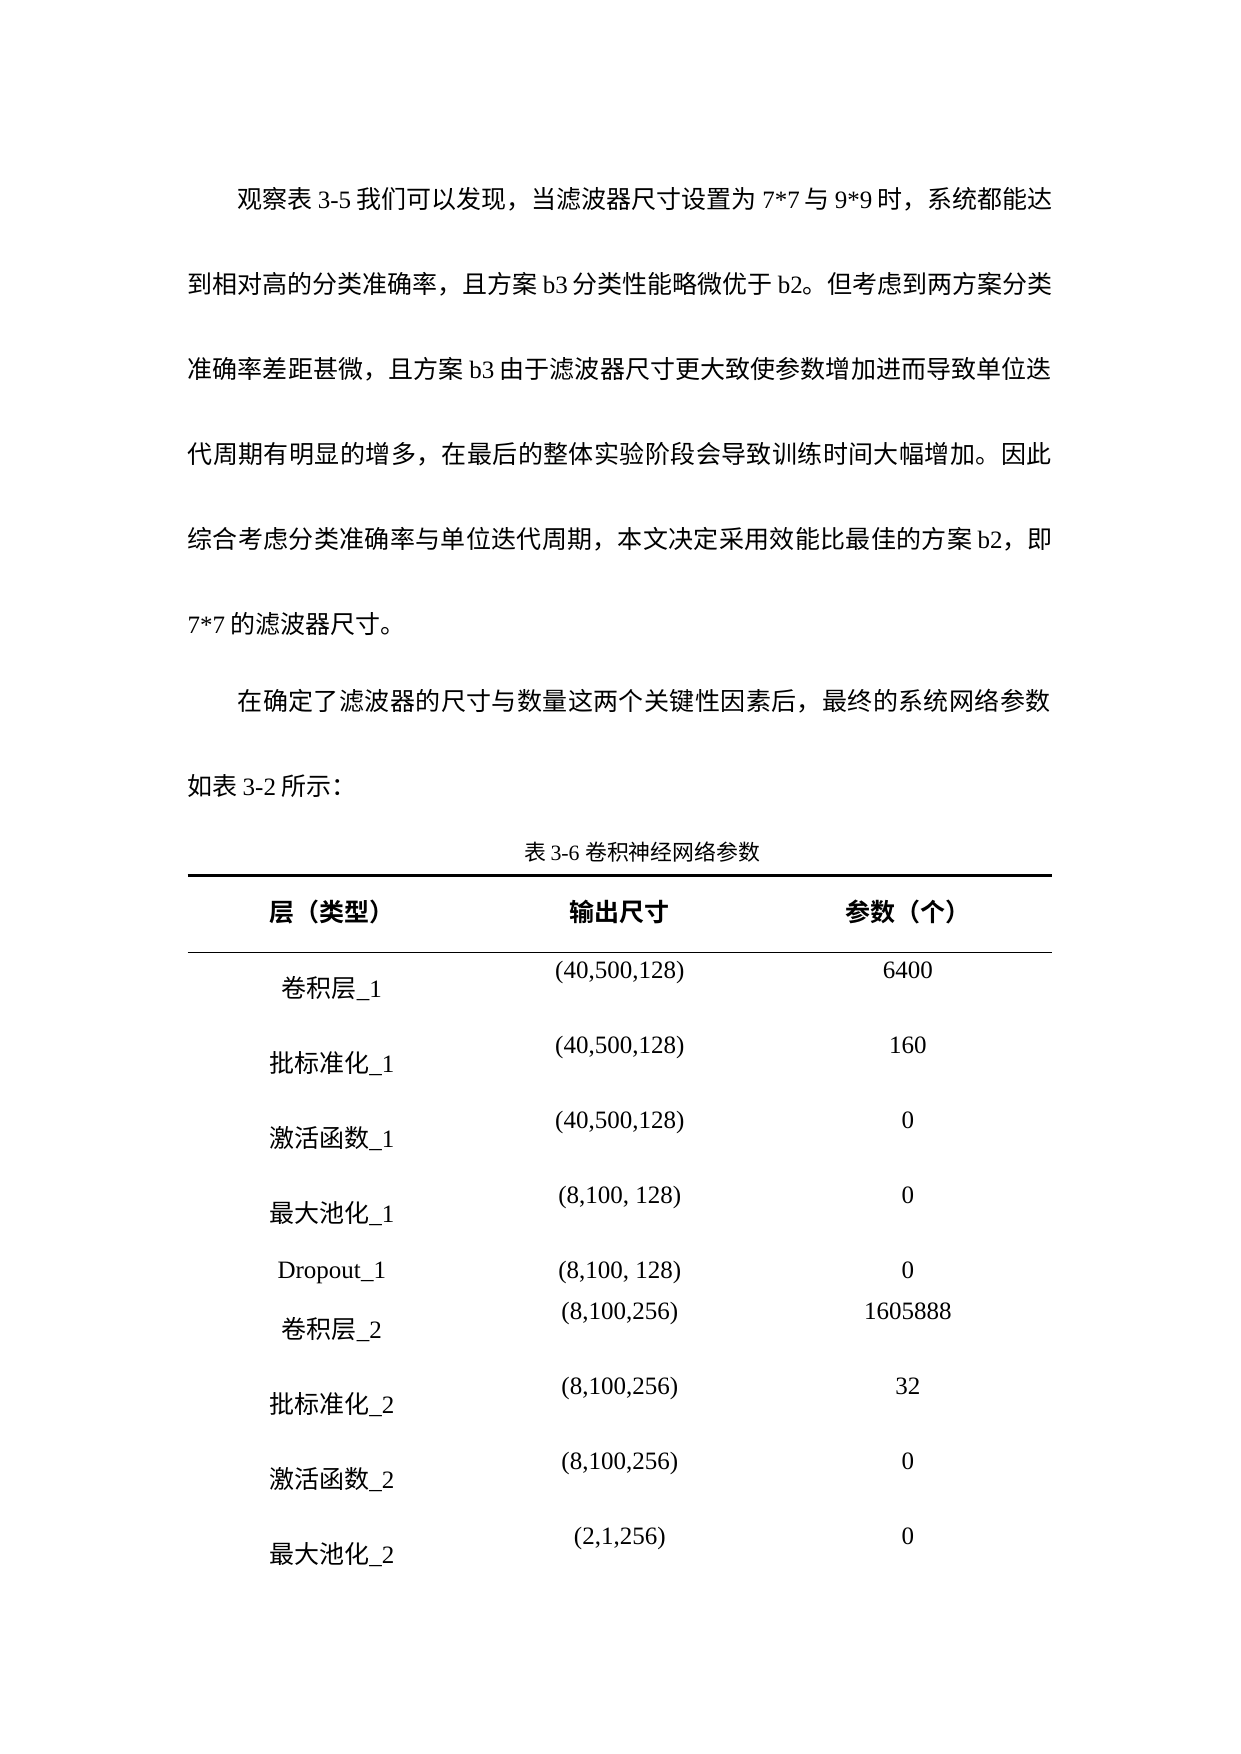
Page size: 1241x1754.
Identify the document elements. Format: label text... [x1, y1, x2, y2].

table_cell (8,100, 128) [476, 1253, 763, 1294]
table_cell 批标准化_1 [188, 1028, 476, 1103]
table_cell (8,100,256) [476, 1444, 763, 1519]
table_cell 160 [764, 1028, 1052, 1103]
table_cell (40,500,128) [476, 1103, 763, 1178]
table_cell (40,500,128) [476, 1028, 763, 1103]
table_cell (8,100,256) [476, 1369, 763, 1444]
table_cell (40,500,128) [476, 953, 763, 1028]
subtitle 表3-6 卷积神经网络参数 [187, 833, 1053, 867]
table_cell 最大池化_1 [188, 1178, 476, 1253]
table_cell (8,100,256) [476, 1294, 763, 1369]
table_cell 0 [764, 1253, 1052, 1294]
table_cell 0 [764, 1178, 1052, 1253]
table_cell 卷积层_2 [188, 1294, 476, 1369]
table_cell 1605888 [764, 1294, 1052, 1369]
text 观察表3-5我们可以发现，当滤波器尺寸设置为7*7与9*9时，系统都能达到相对高的分类准确率，且方案b3分类性能略微优于b2。但考虑到两方案分类准确率差距甚微，且方案b3由于滤波器尺寸更大致使参数增加进而导致单位迭代周期有明显的增多，在最后的整体实验阶段会导致训练时间大幅增加。因此综合考虑分类准确率与单位迭代周期，本文决定采用效能比最佳的方案b2，即7*7的滤波器尺寸。 [187, 164, 1053, 656]
table_cell 0 [764, 1444, 1052, 1519]
table_header 层（类型） [188, 877, 476, 952]
table_cell 激活函数_1 [188, 1103, 476, 1178]
table_cell (8,100, 128) [476, 1178, 763, 1253]
table_cell Dropout_1 [188, 1253, 476, 1294]
table_cell 最大池化_2 [188, 1519, 476, 1587]
text 在确定了滤波器的尺寸与数量这两个关键性因素后，最终的系统网络参数如表3-2所示： [187, 665, 1053, 818]
table_cell 0 [764, 1519, 1052, 1587]
table_header 输出尺寸 [476, 877, 763, 952]
table_cell 批标准化_2 [188, 1369, 476, 1444]
table_cell (2,1,256) [476, 1519, 763, 1587]
table_cell 卷积层_1 [188, 953, 476, 1028]
table_cell 6400 [764, 953, 1052, 1028]
table_cell 32 [764, 1369, 1052, 1444]
table_cell 激活函数_2 [188, 1444, 476, 1519]
table_header 参数（个） [764, 877, 1052, 952]
table_cell 0 [764, 1103, 1052, 1178]
